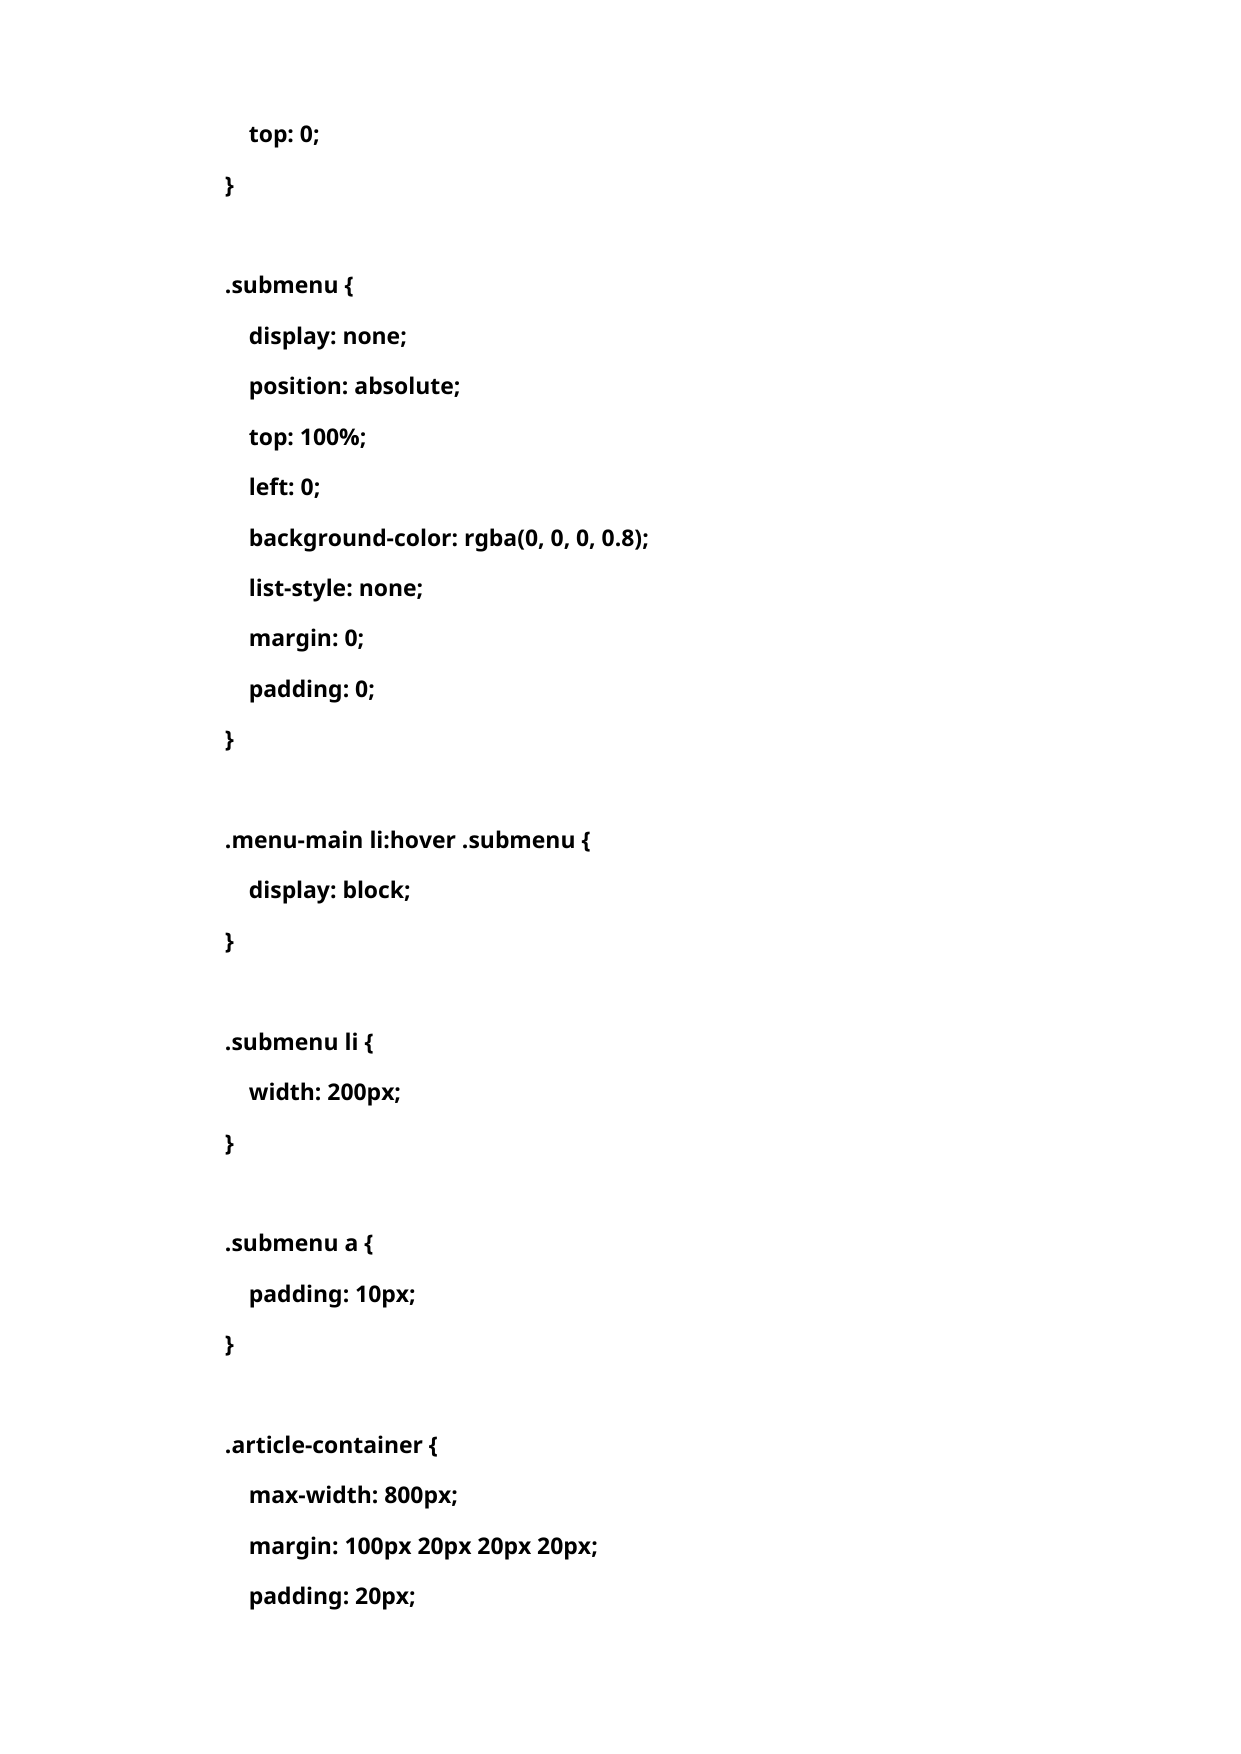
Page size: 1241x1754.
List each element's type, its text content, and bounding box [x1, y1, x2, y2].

text .submenu li { [177, 1026, 1152, 1057]
text } [177, 1126, 1152, 1158]
text top: 100%; [177, 421, 1152, 452]
text .submenu a { [177, 1227, 1152, 1258]
text width: 200px; [177, 1076, 1152, 1107]
text position: absolute; [177, 370, 1152, 401]
text } [177, 723, 1152, 754]
text display: none; [177, 320, 1152, 351]
text display: block; [177, 874, 1152, 906]
text } [177, 925, 1152, 956]
text padding: 0; [177, 673, 1152, 704]
text .submenu { [177, 269, 1152, 301]
text background-color: rgba(0, 0, 0, 0.8); [177, 521, 1152, 553]
text .menu-main li:hover .submenu { [177, 824, 1152, 855]
text max-width: 800px; [177, 1479, 1152, 1511]
text margin: 0; [177, 622, 1152, 653]
text padding: 20px; [177, 1580, 1152, 1611]
text padding: 10px; [177, 1278, 1152, 1309]
text left: 0; [177, 471, 1152, 502]
text list-style: none; [177, 572, 1152, 603]
text margin: 100px 20px 20px 20px; [177, 1530, 1152, 1561]
text } [177, 168, 1152, 200]
text .article-container { [177, 1429, 1152, 1460]
text } [177, 1328, 1152, 1359]
text top: 0; [177, 118, 1152, 149]
